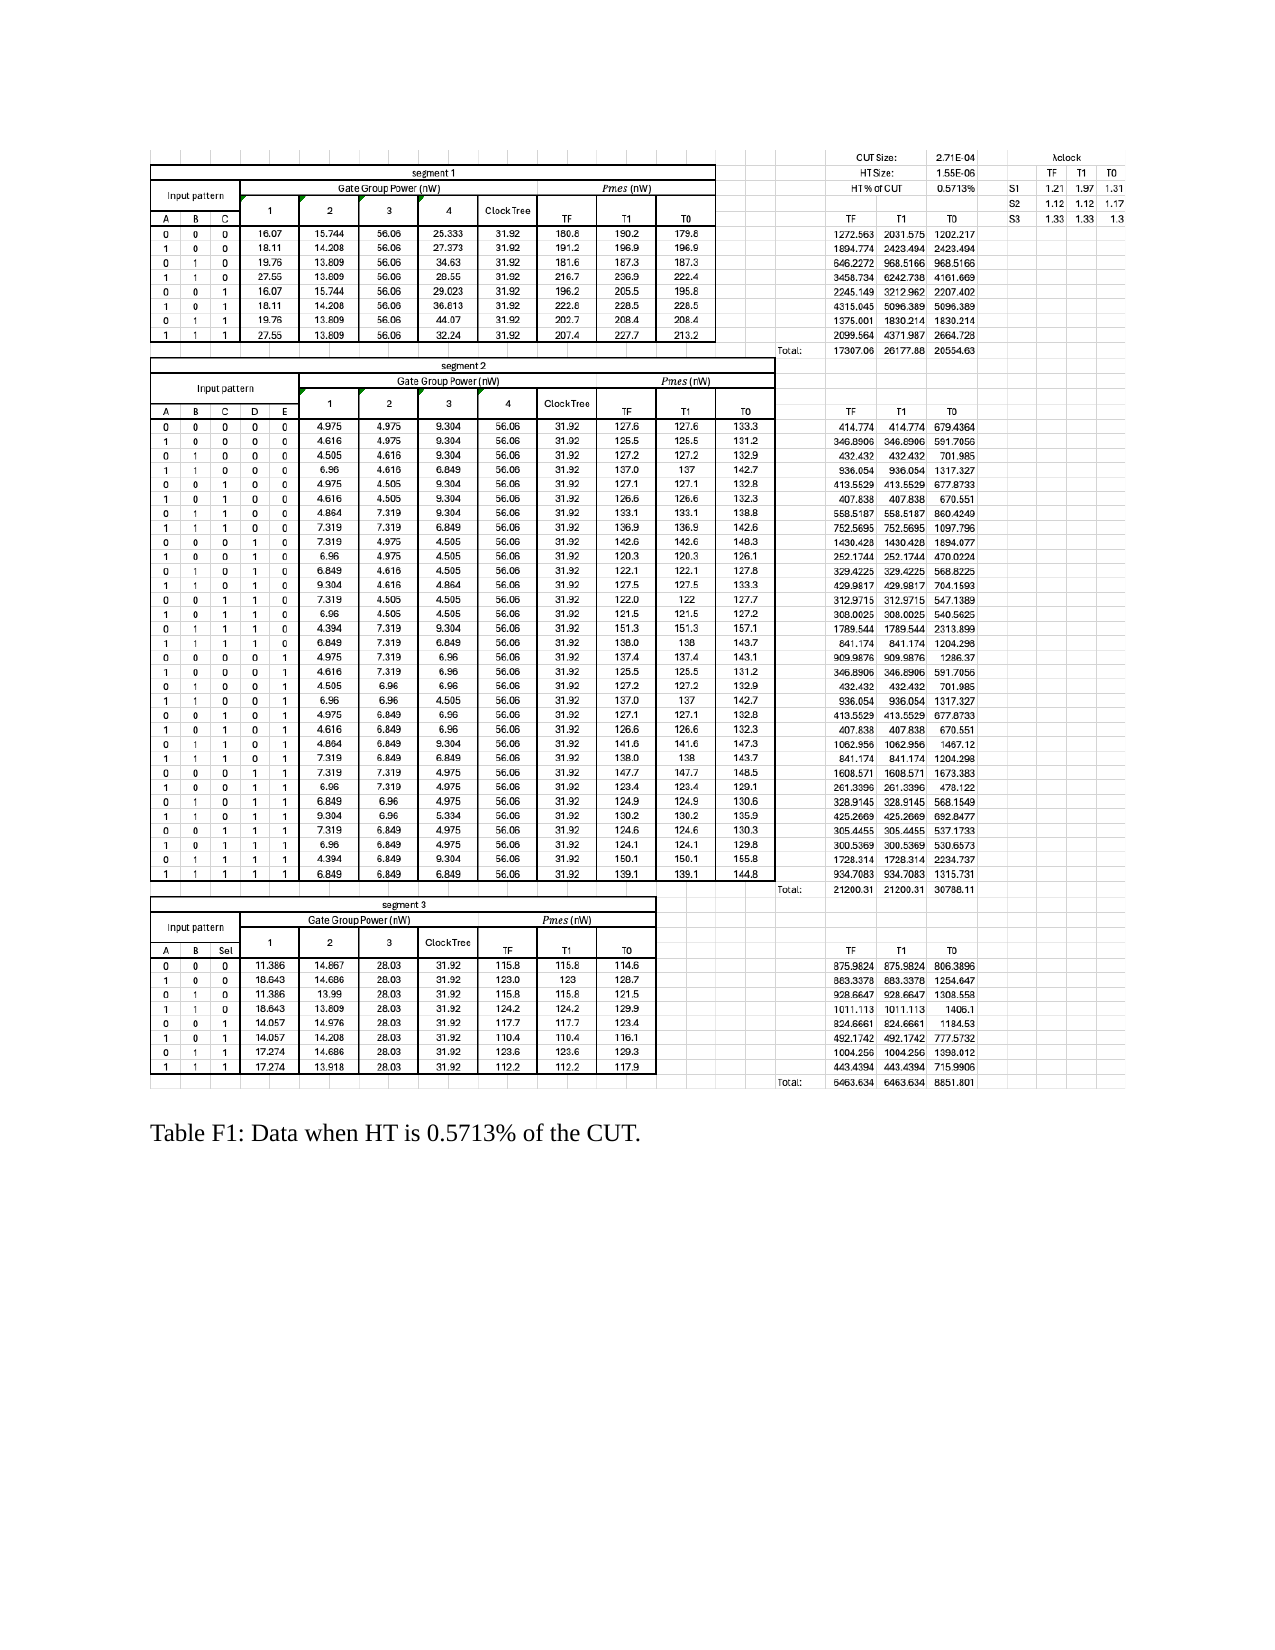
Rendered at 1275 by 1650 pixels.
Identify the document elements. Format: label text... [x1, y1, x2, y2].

text Table F1: Data when HT is 0.5713% of the CUT. [150, 1118, 1125, 1147]
picture [150, 150, 1125, 1089]
